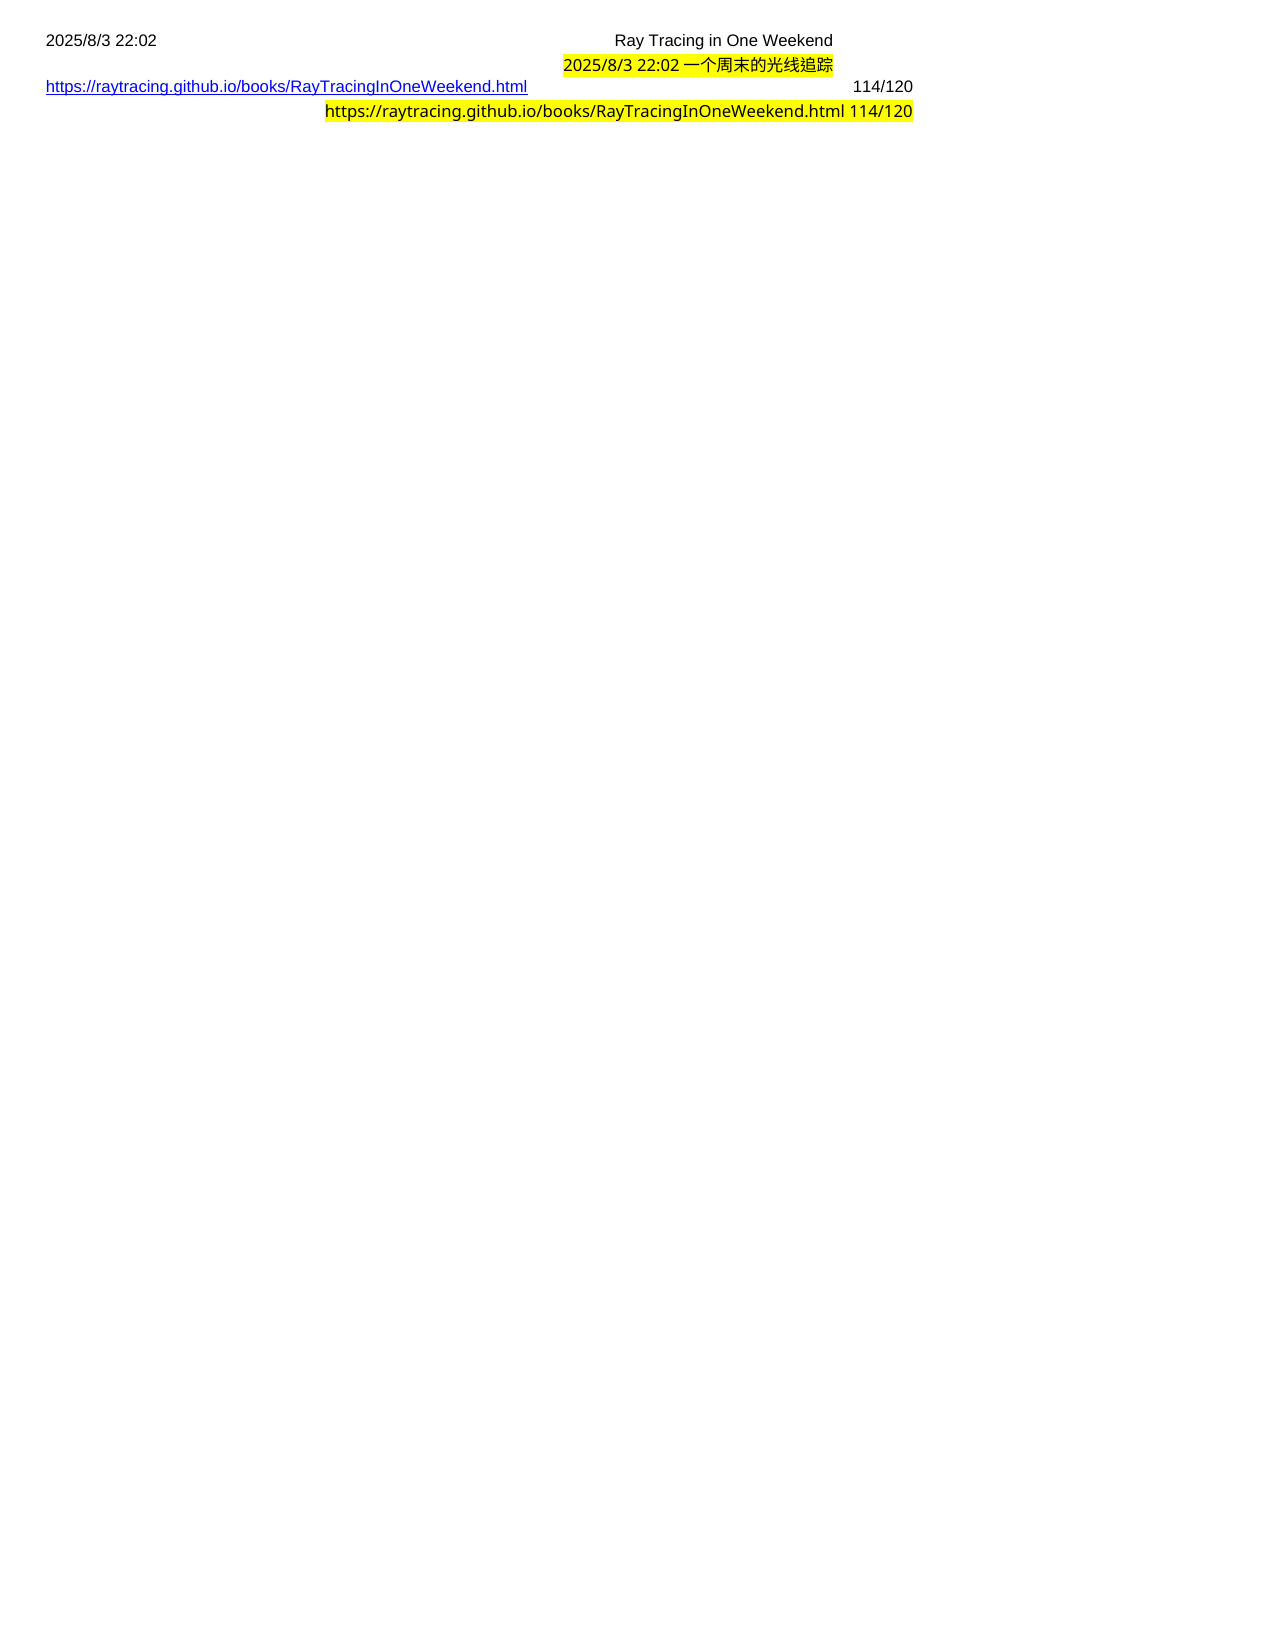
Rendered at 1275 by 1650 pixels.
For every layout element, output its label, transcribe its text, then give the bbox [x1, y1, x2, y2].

text https://raytracing.github.io/books/RayTracingInOneWeekend.html 114/120 https://raytracing.github.io/books/RayTracingInOneWeekend.html 114/120 [46, 77, 838, 122]
text 2025/8/3 22:02 Ray Tracing in One Weekend 2025/8/3 22:02一个周末的光线追踪 [46, 31, 838, 77]
